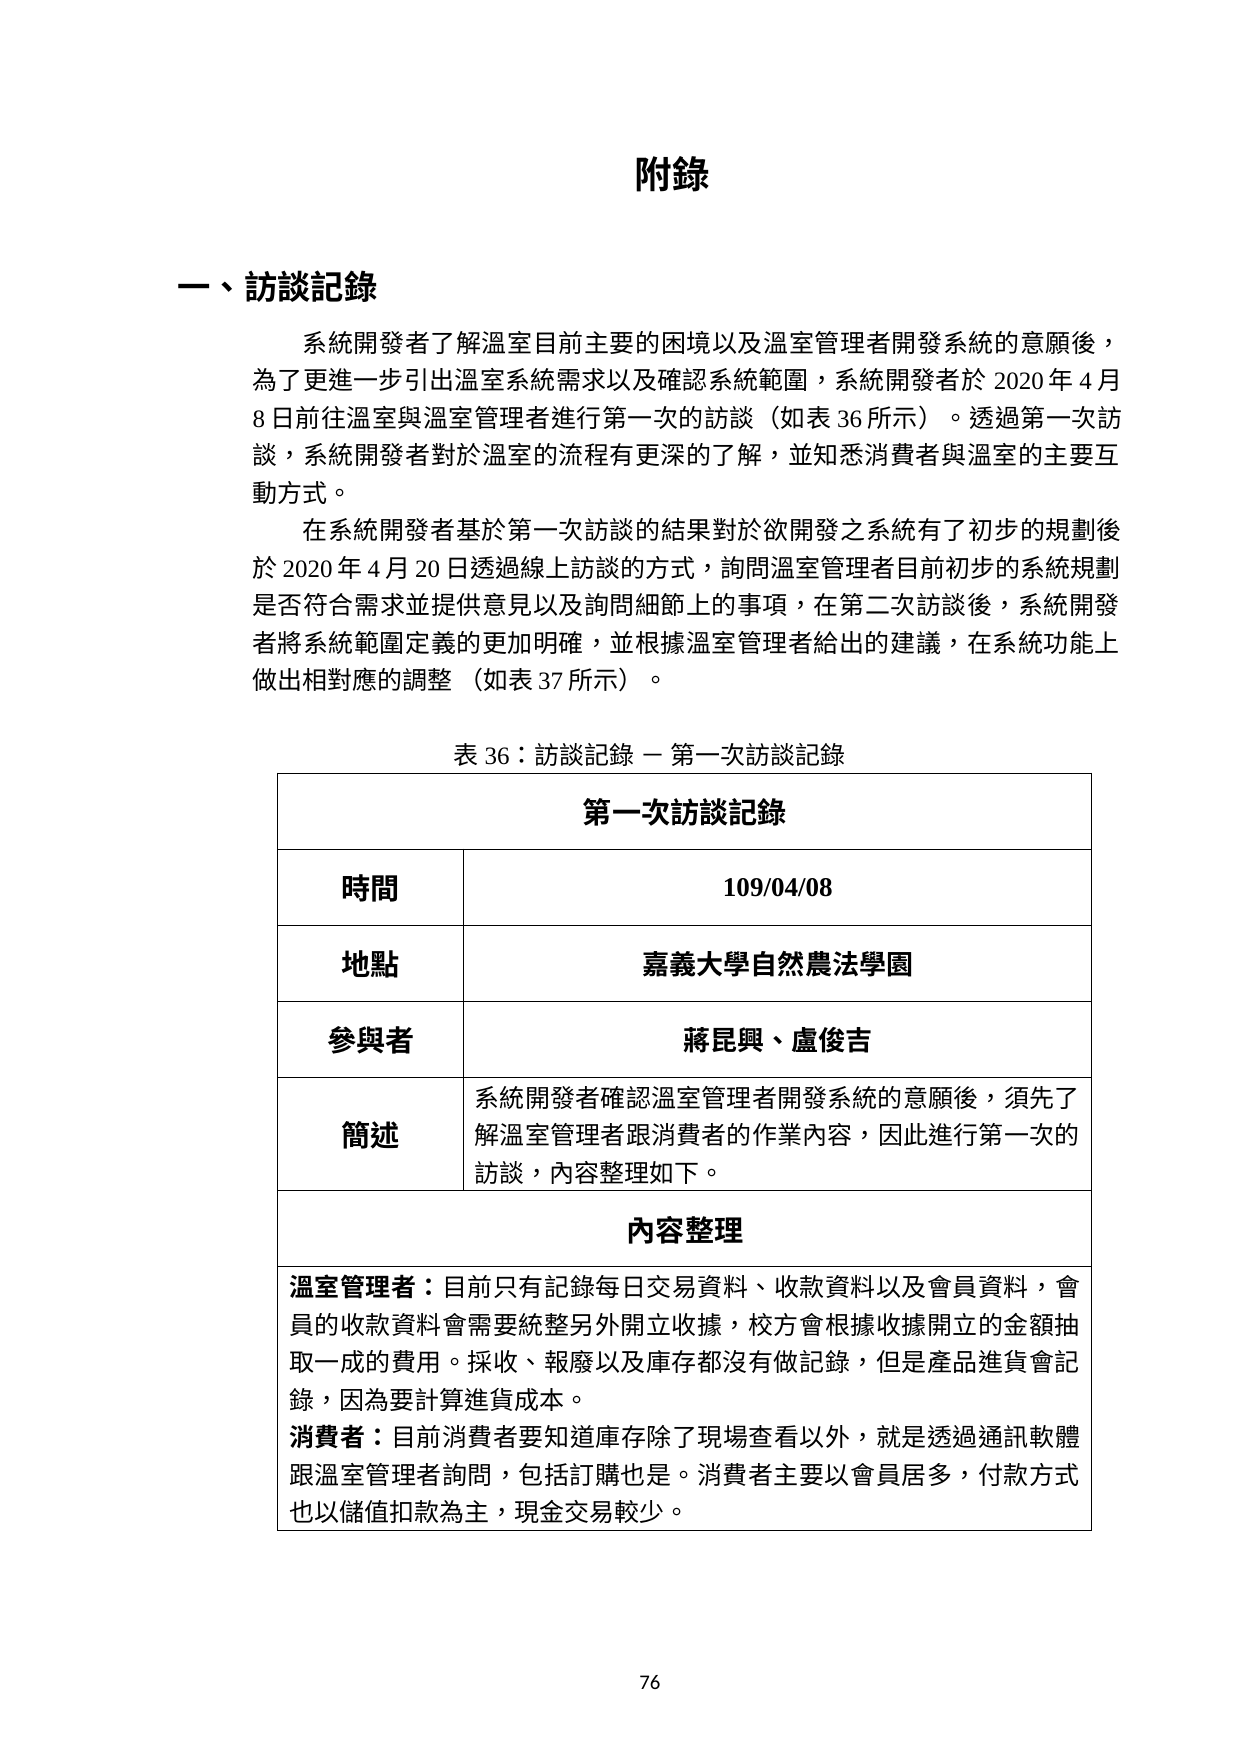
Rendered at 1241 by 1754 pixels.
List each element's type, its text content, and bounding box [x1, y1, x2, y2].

table_cell 地點 [278, 926, 463, 1001]
table_cell 簡述 [278, 1078, 463, 1190]
table_cell 參與者 [278, 1002, 463, 1077]
table_cell 109/04/08 [464, 850, 1091, 924]
table_cell 時間 [278, 850, 463, 924]
table_cell 嘉義大學自然農法學園 [464, 926, 1091, 1001]
table_cell 系統開發者確認溫室管理者開發系統的意願後，須先了解溫室管理者跟消費者的作業內容，因此進行第一次的訪談，內容整理如下。 [464, 1078, 1091, 1190]
list 訪談記錄 [177, 247, 1122, 322]
text 在系統開發者基於第一次訪談的結果對於欲開發之系統有了初步的規劃後，於2020年4月20日透過線上訪談的方式，詢問溫室管理者目前初步的系統規劃是否符合需求並提供意見以及詢問細節上的事項，在第二次訪談後，系統開發者將系統範圍定義的更加明確，並根據溫室管理者給出的建議，在系統功能上做出相對應的調整 （如表37所示）。 [252, 510, 1122, 697]
table_cell 蔣昆興、盧俊吉 [464, 1002, 1091, 1077]
text 表 36：訪談記錄 － 第一次訪談記錄 [177, 735, 1122, 772]
table_cell 溫室管理者：目前只有記錄每日交易資料、收款資料以及會員資料，會員的收款資料會需要統整另外開立收據，校方會根據收據開立的金額抽取一成的費用。採收、報廢以及庫存都沒有做記錄，但是產品進貨會記錄，因為要計算進貨成本。 消費者：目前消費者要知道庫存除了現場查看以外，就是透過通訊軟體跟溫室管理者詢問，包括訂購也是。消費者主要以會員居多，付款方式也以儲值扣款為主，現金交易較少。 [278, 1267, 1091, 1530]
text 系統開發者了解溫室目前主要的困境以及溫室管理者開發系統的意願後，為了更進一步引出溫室系統需求以及確認系統範圍，系統開發者於2020年4月8日前往溫室與溫室管理者進行第一次的訪談（如表36所示）。透過第一次訪談，系統開發者對於溫室的流程有更深的了解，並知悉消費者與溫室的主要互動方式。 [252, 322, 1122, 510]
table_header 第一次訪談記錄 [278, 774, 1091, 848]
table_cell 內容整理 [278, 1191, 1091, 1266]
list 附錄 [221, 135, 1122, 210]
